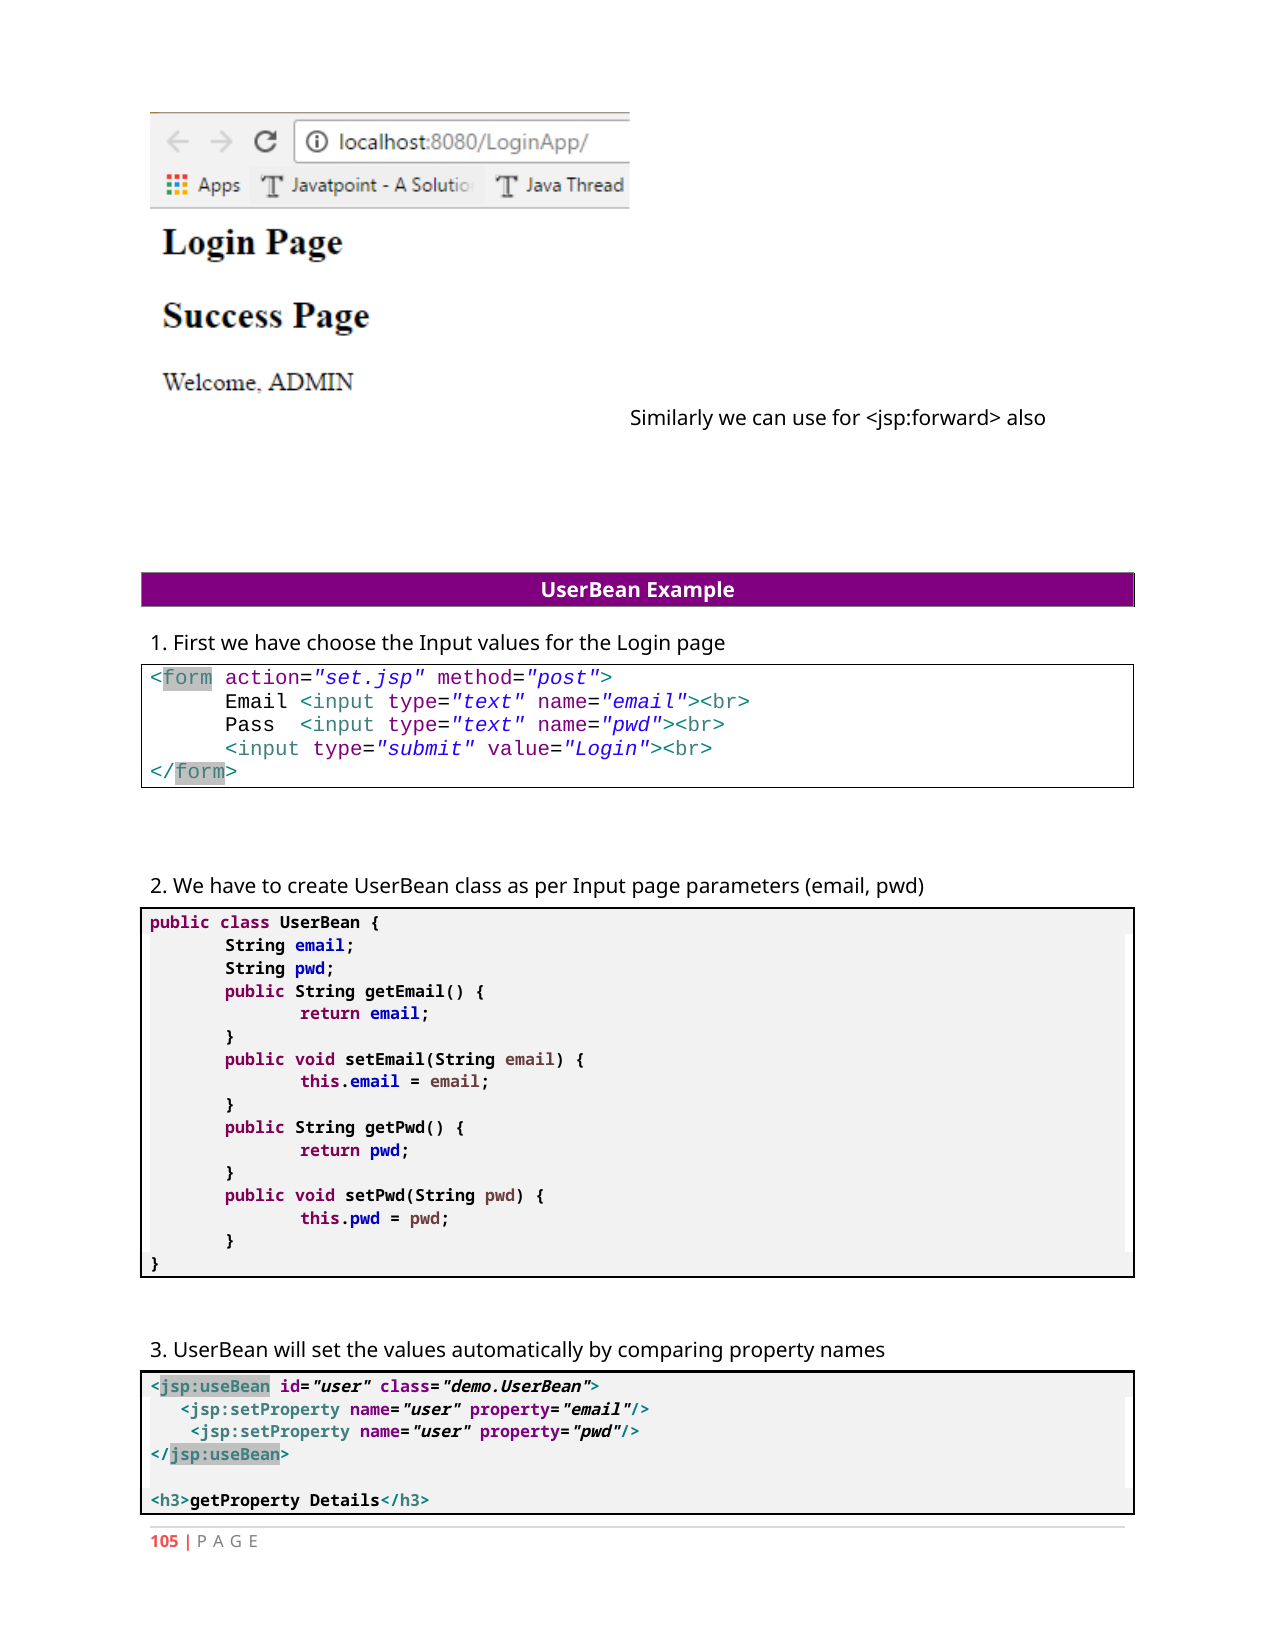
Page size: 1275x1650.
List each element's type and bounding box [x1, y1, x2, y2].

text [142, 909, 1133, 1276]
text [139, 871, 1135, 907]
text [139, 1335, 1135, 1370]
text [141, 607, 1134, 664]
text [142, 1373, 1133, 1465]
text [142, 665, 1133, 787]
picture [150, 112, 630, 425]
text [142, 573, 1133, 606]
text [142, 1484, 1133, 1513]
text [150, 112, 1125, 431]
